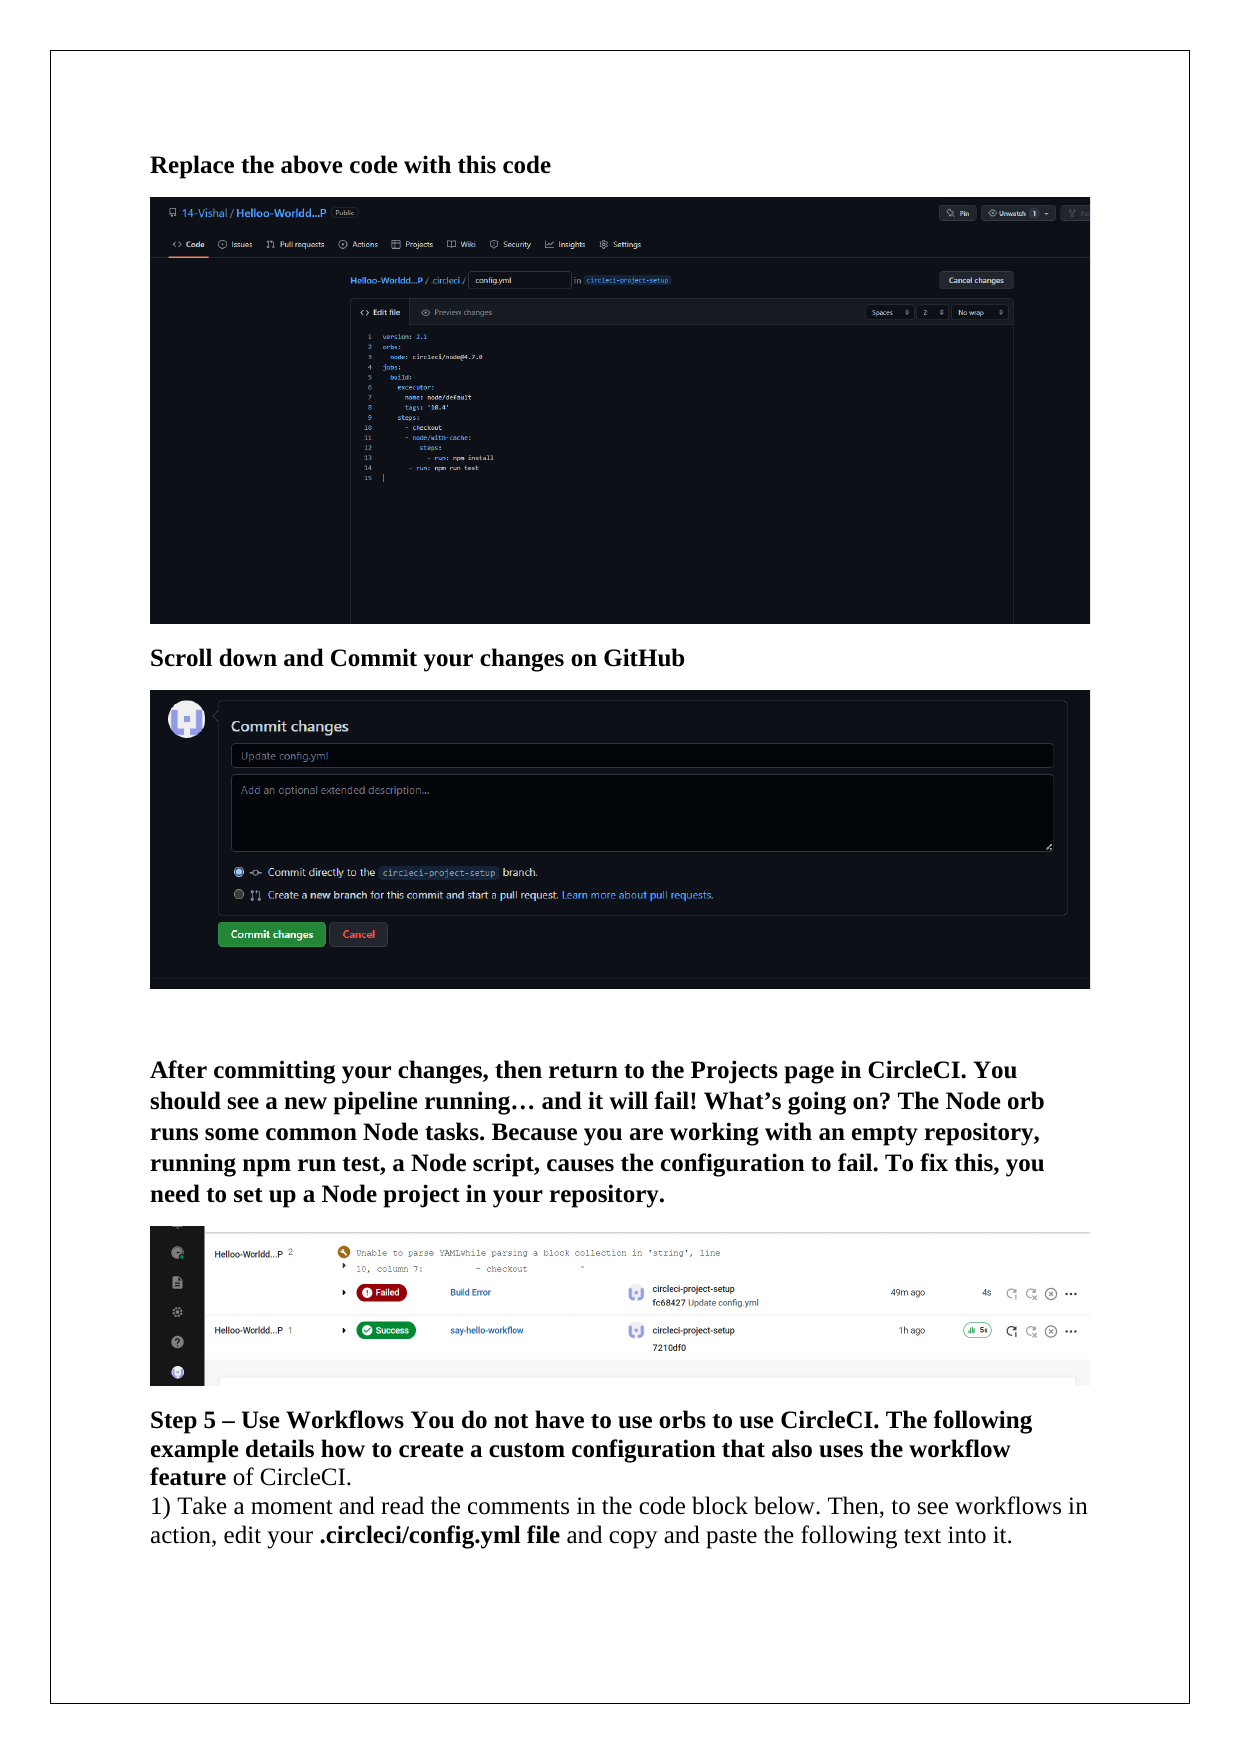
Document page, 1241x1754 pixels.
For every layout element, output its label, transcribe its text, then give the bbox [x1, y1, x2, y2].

text 1) Take a moment and read the comments in the code block below. Then, to see workflows in action, edit your .circleci/config.yml file and copy and paste the following text into it. [150, 1491, 1090, 1549]
picture [150, 197, 1091, 624]
text Replace the above code with this code [150, 150, 1090, 179]
picture [150, 690, 1091, 989]
text Step 5 – Use Workflows You do not have to use orbs to use CircleCI. The following example details how to create a custom configuration that also uses the workflow feature of CircleCI. [150, 1405, 1090, 1491]
text After committing your changes, then return to the Projects page in CircleCI. You should see a new pipeline running… and it will fail! What’s going on? The Node orb runs some common Node tasks. Because you are working with an empty repository, running npm run test, a Node script, causes the configuration to fail. To fix this, you need to set up a Node project in your repository. [150, 1055, 1090, 1208]
text Scroll down and Commit your changes on GitHub [150, 643, 1090, 672]
picture [150, 1226, 1091, 1386]
